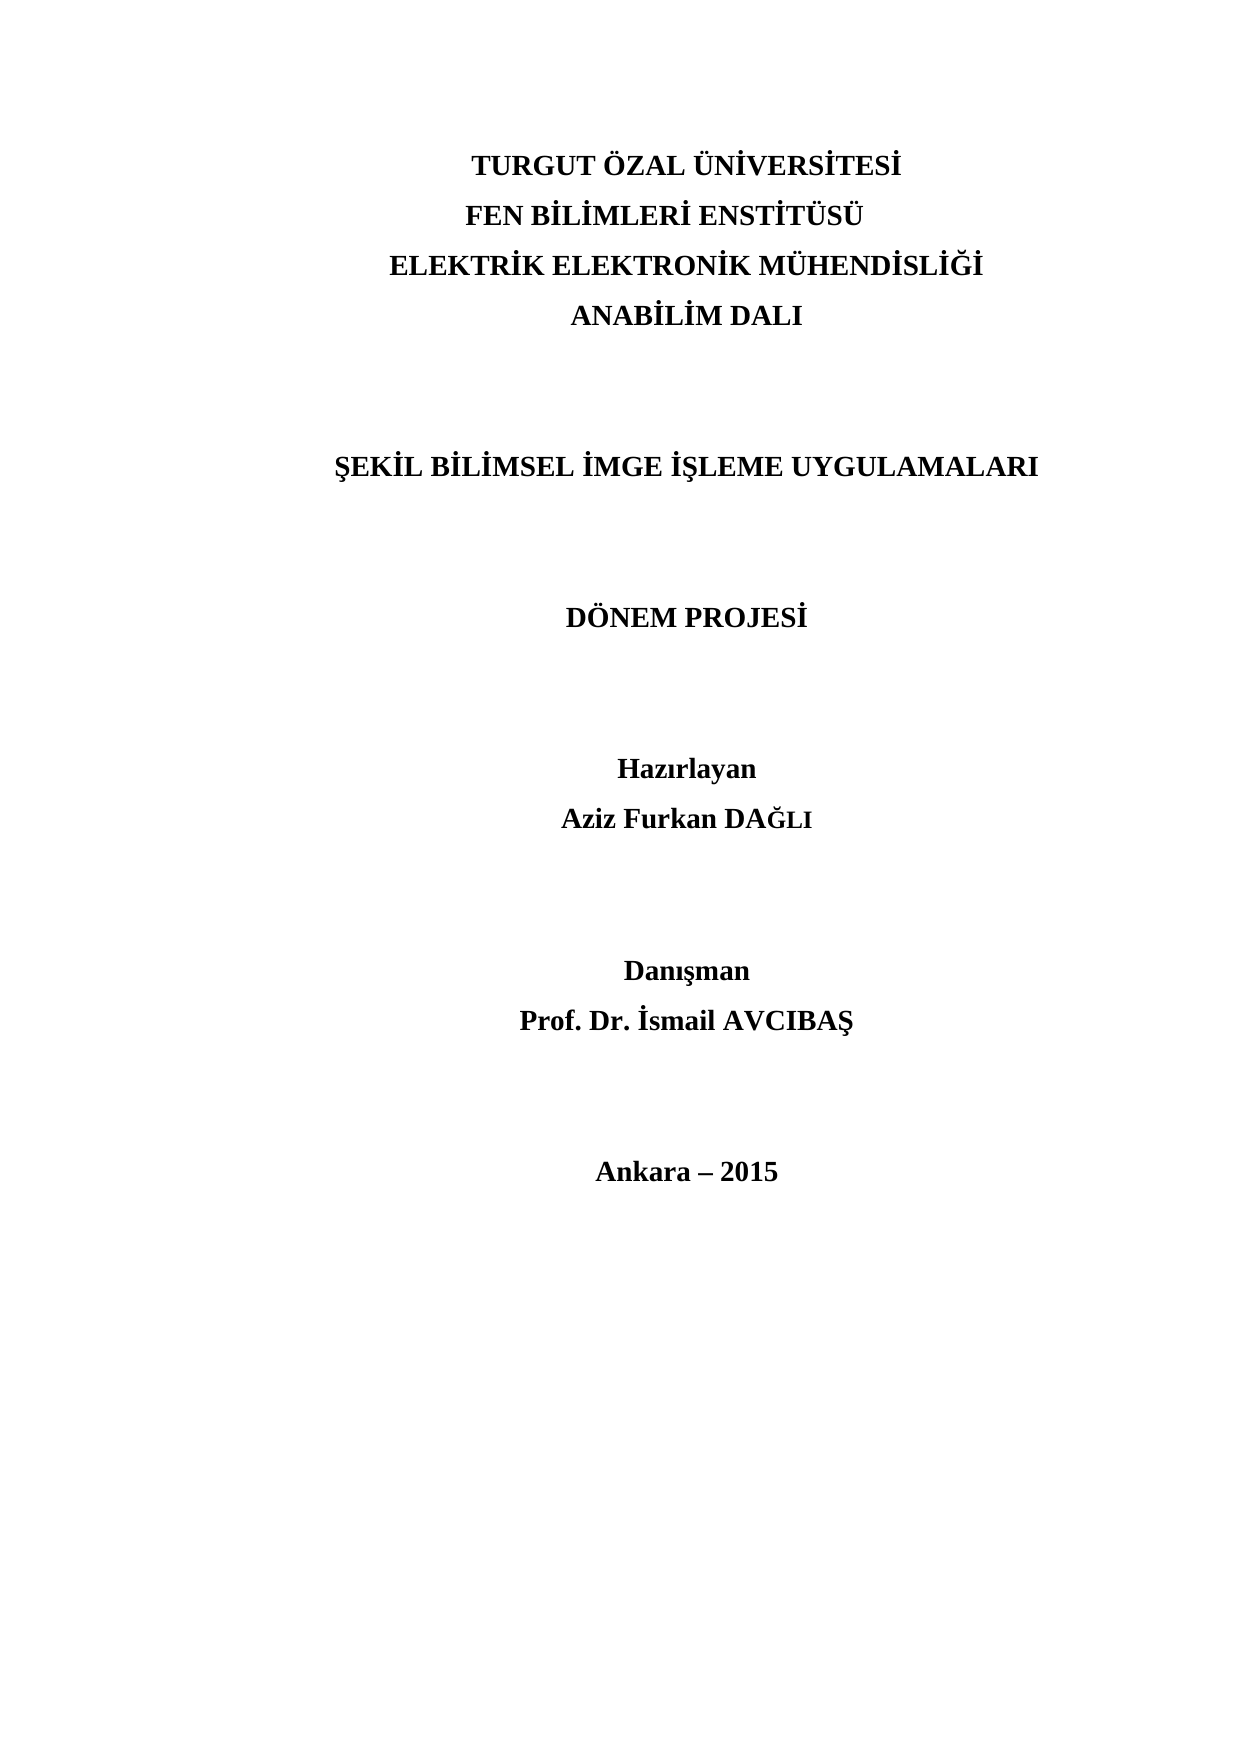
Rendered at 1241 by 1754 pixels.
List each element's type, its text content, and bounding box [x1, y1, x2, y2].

text Prof. Dr. İsmail AVCIBAŞ [236, 1003, 1093, 1036]
text Aziz Furkan DAĞLI [236, 802, 1093, 835]
text ANABİLİM DALI [236, 298, 1093, 332]
text ELEKTRİK ELEKTRONİK MÜHENDİSLİĞİ [236, 248, 1093, 282]
text ŞEKİL BİLİMSEL İMGE İŞLEME UYGULAMALARI [236, 449, 1093, 483]
text Hazırlayan [236, 751, 1093, 785]
text Ankara – 2015 [236, 1154, 1093, 1187]
text Danışman [236, 953, 1093, 986]
text TURGUT ÖZAL ÜNİVERSİTESİ FEN BİLİMLERİ ENSTİTÜSÜ [236, 148, 1093, 231]
text DÖNEM PROJESİ [236, 600, 1093, 634]
